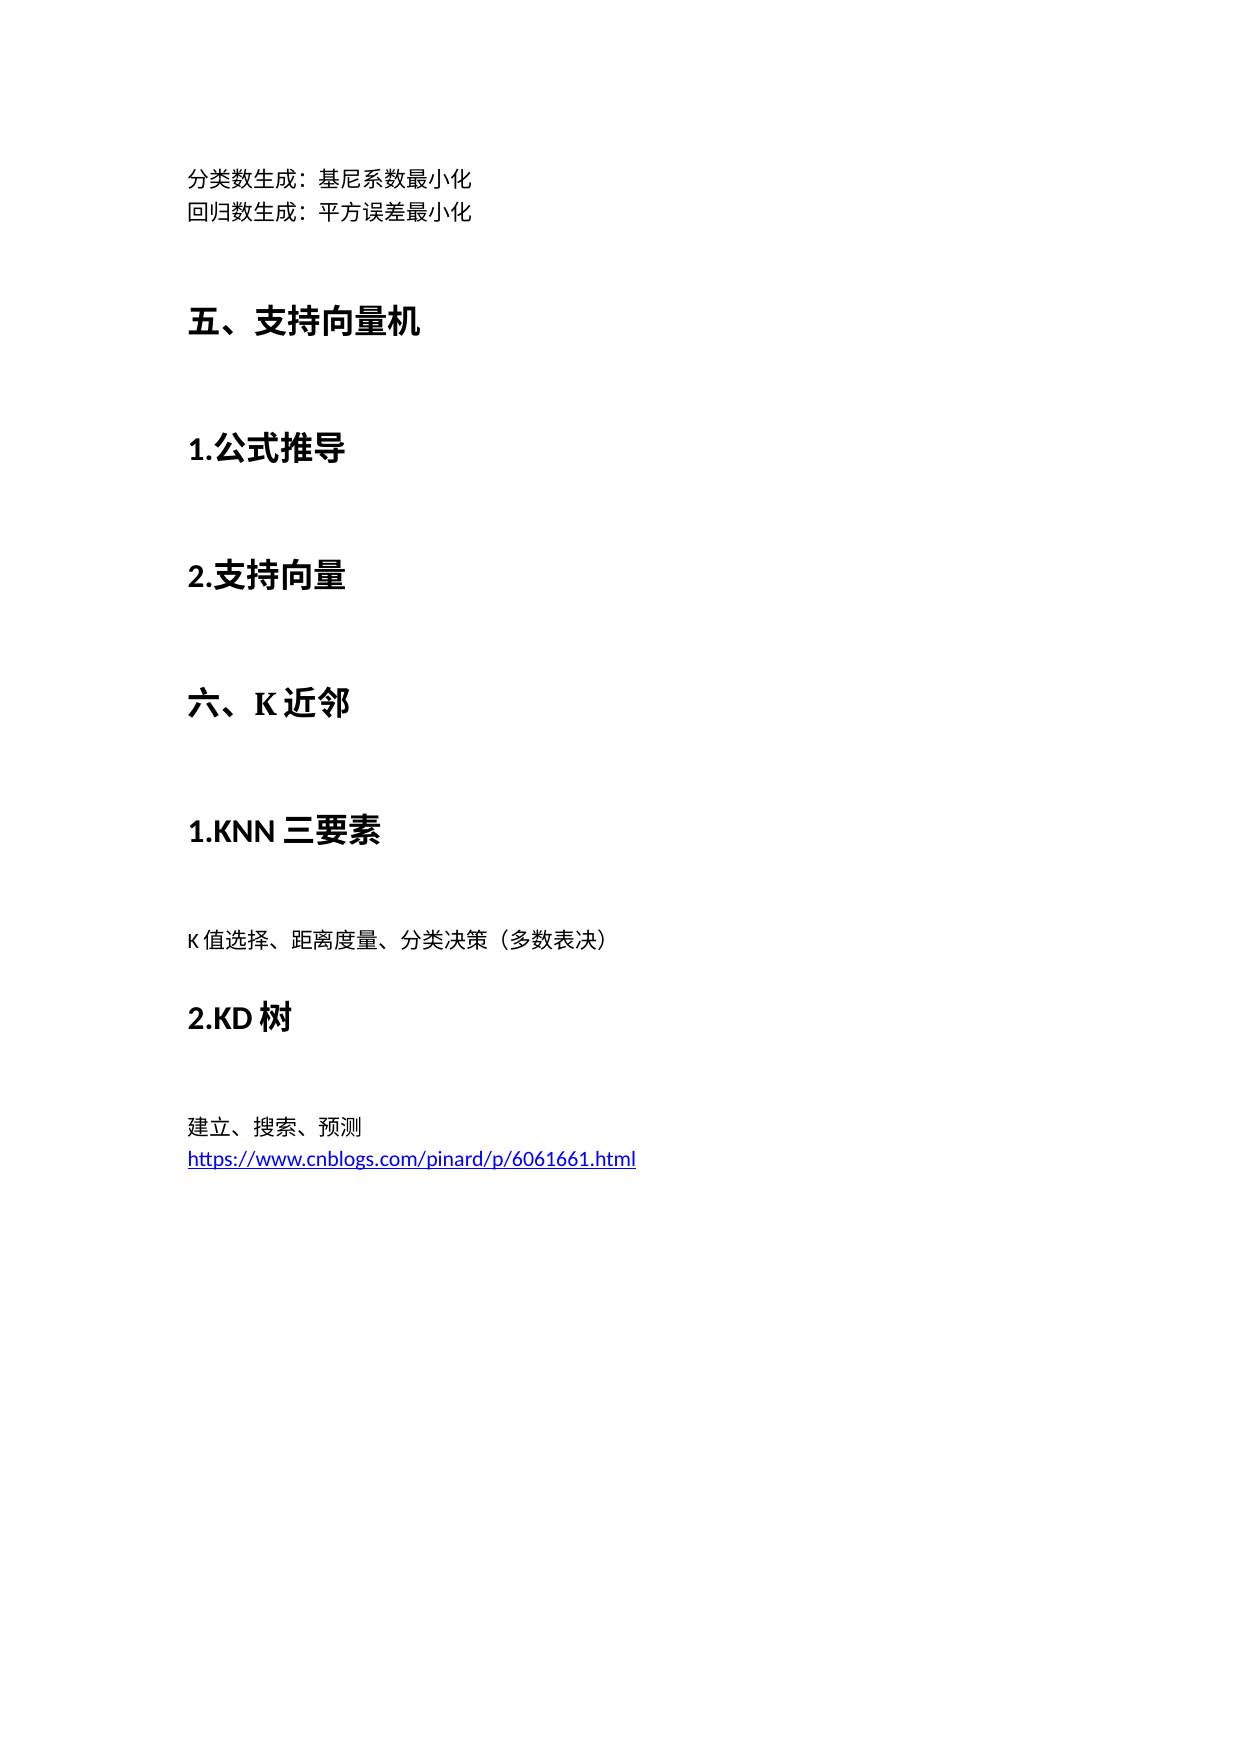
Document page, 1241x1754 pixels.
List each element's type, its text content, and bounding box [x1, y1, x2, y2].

text 回归数生成：平方误差最小化 [187, 194, 1053, 227]
subtitle 1.公式推导 [187, 414, 1053, 479]
text K值选择、距离度量、分类决策（多数表决） [187, 922, 1053, 955]
subtitle 1.KNN三要素 [187, 795, 1053, 860]
subtitle 2.KD树 [187, 982, 1053, 1047]
subtitle 五、支持向量机 [187, 287, 1053, 352]
subtitle 六、K近邻 [187, 668, 1053, 733]
subtitle 2.支持向量 [187, 541, 1053, 606]
list https://www.cnblogs.com/pinard/p/6061661.html [187, 1142, 1053, 1174]
list 建立、搜索、预测 [187, 1109, 1053, 1142]
text 分类数生成：基尼系数最小化 [187, 162, 1053, 194]
